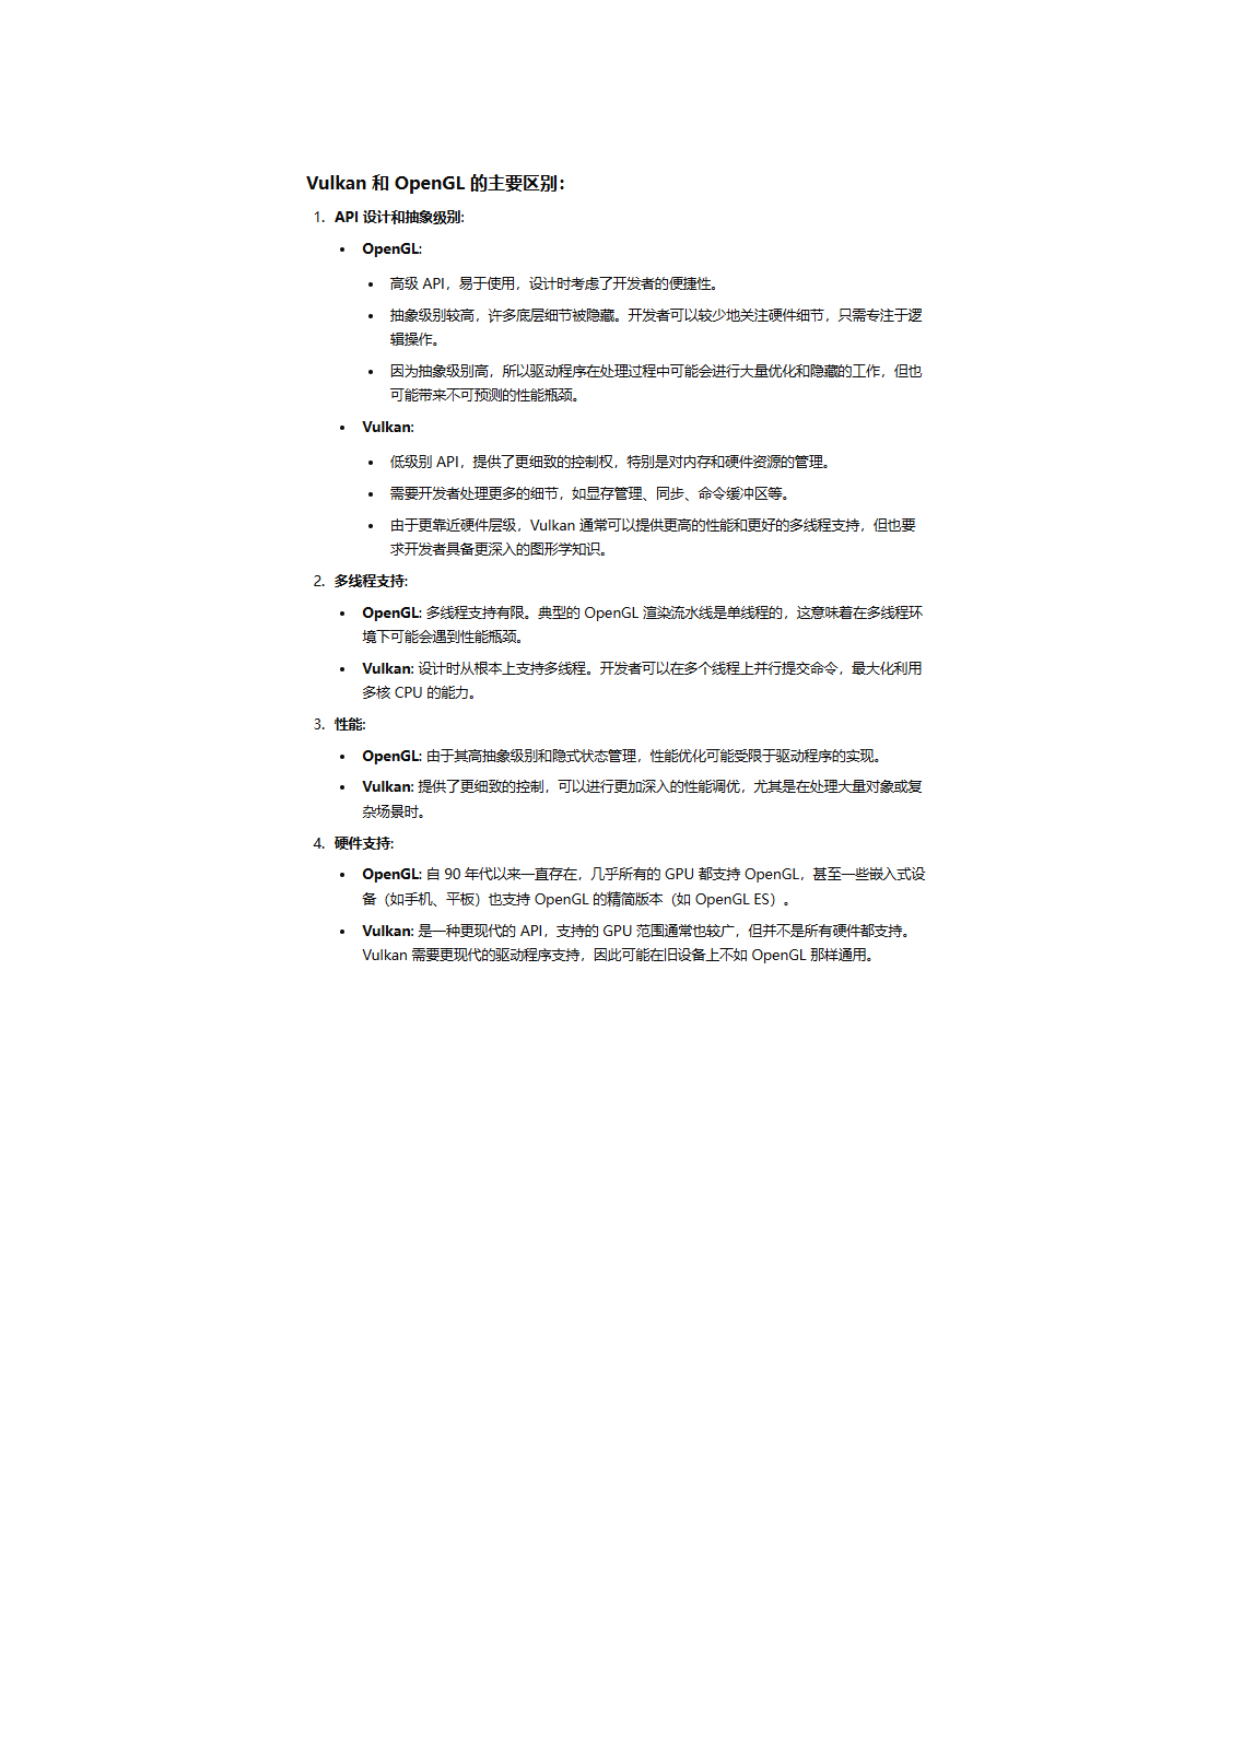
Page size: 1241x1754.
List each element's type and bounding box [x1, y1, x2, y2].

picture [292, 162, 949, 970]
